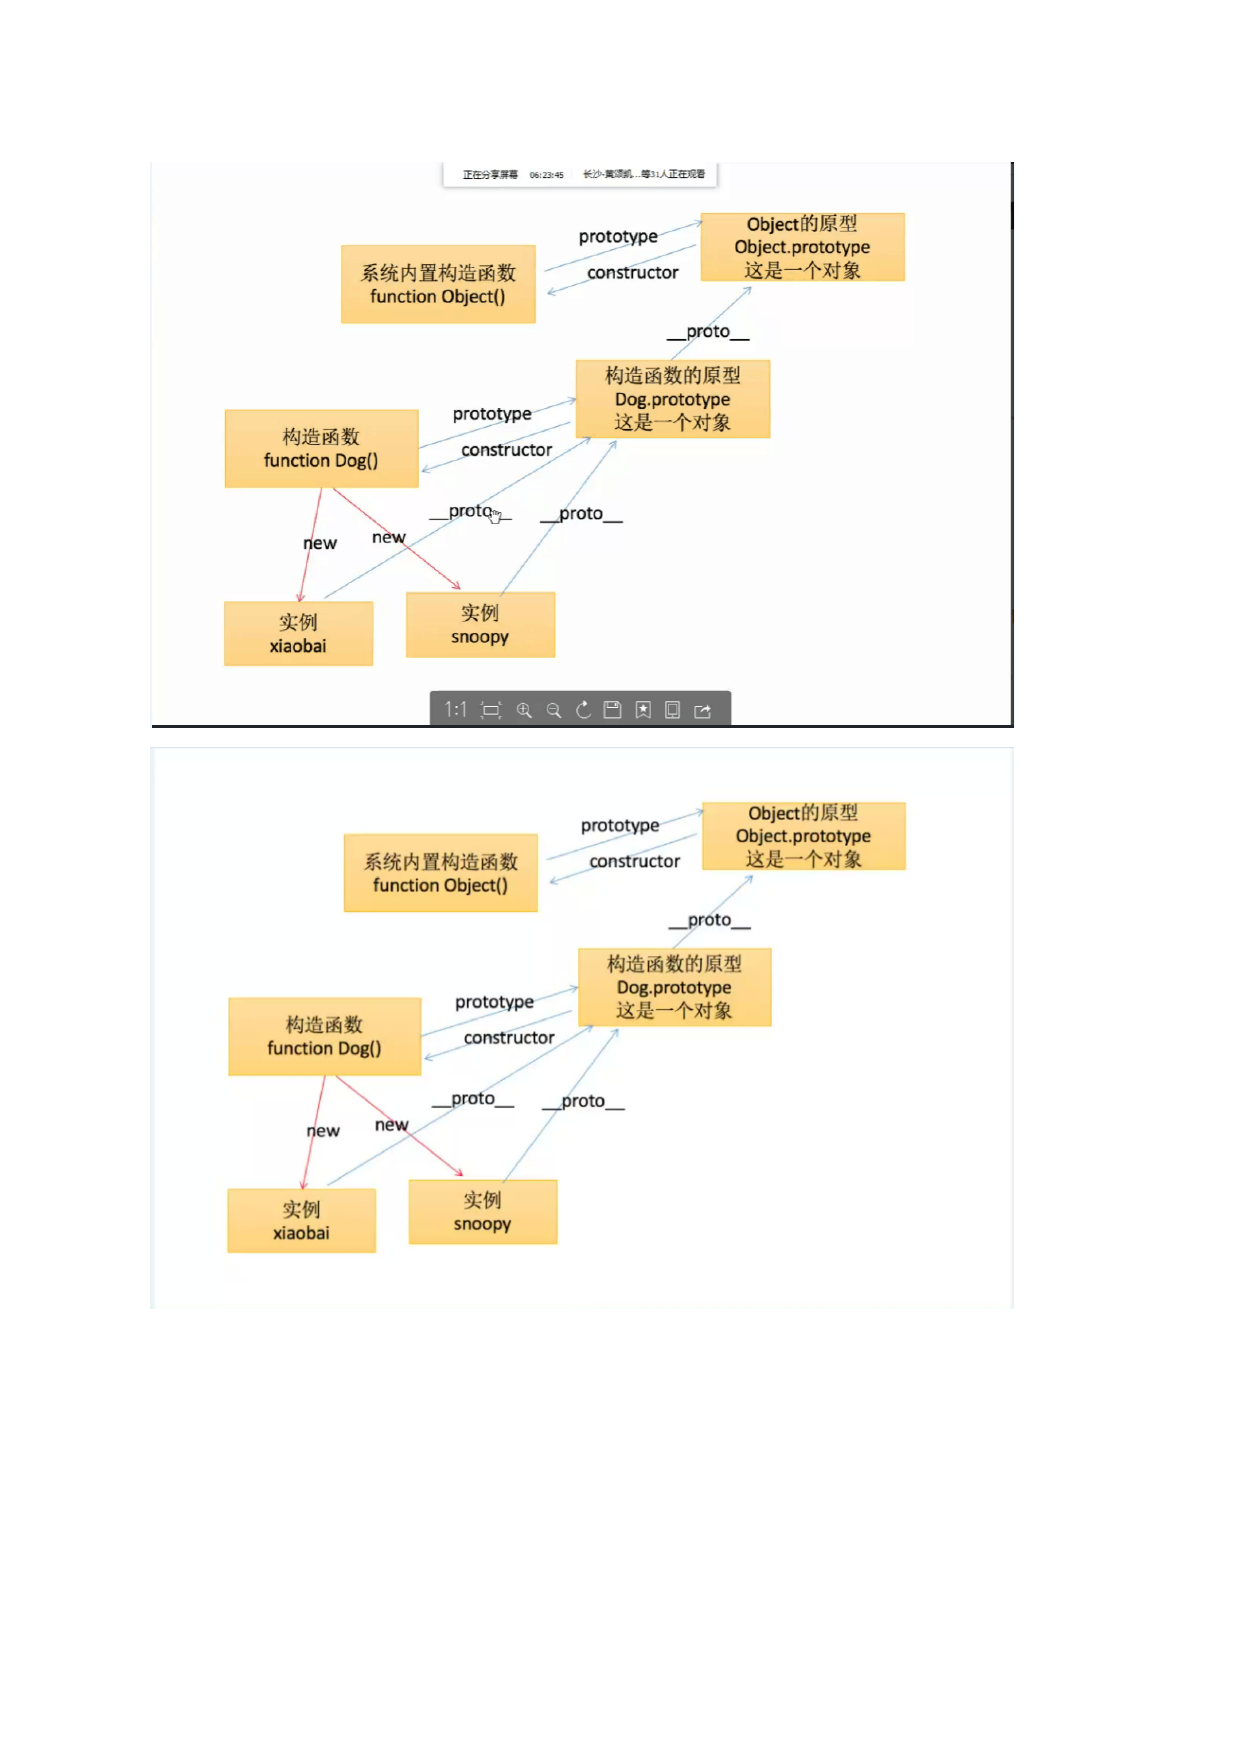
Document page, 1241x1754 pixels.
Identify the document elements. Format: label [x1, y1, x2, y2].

picture [150, 747, 1014, 1309]
picture [150, 162, 1016, 728]
